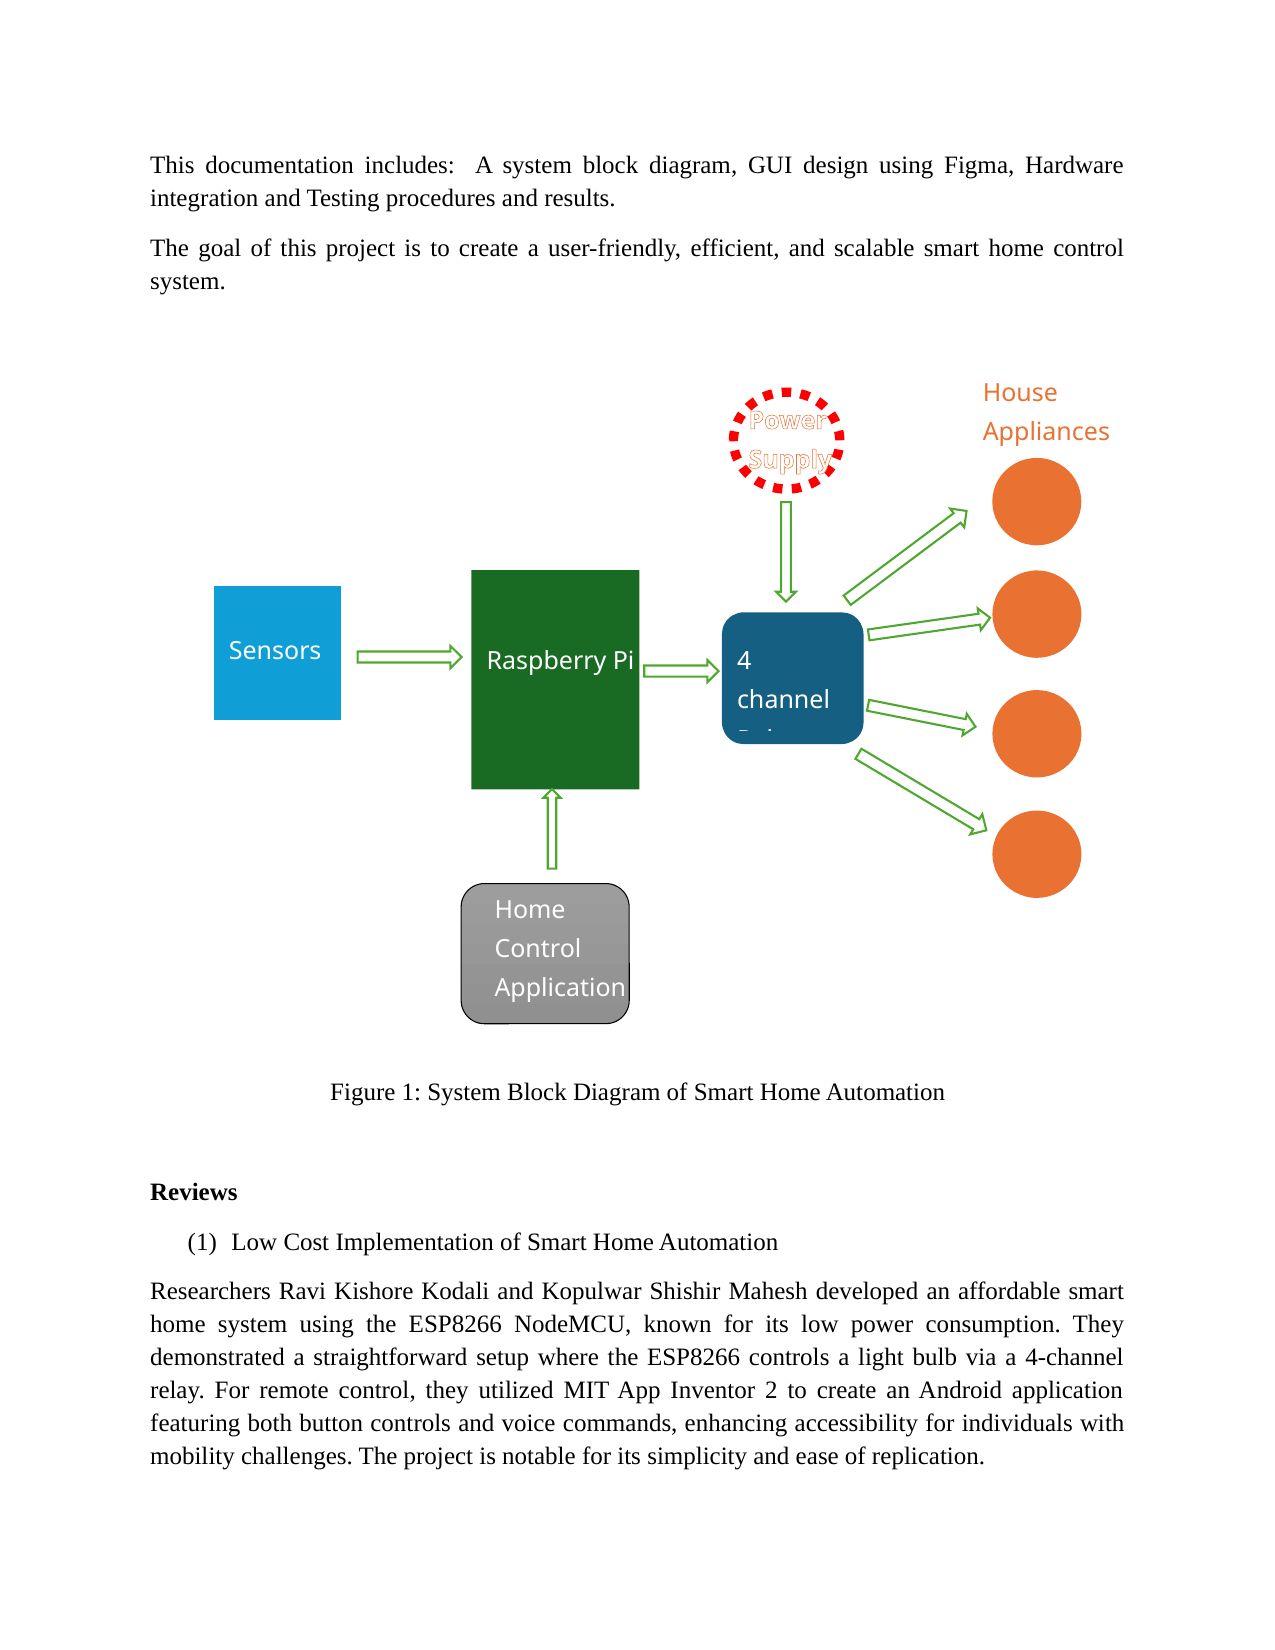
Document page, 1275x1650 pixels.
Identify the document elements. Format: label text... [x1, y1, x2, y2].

text Researchers Ravi Kishore Kodali and Kopulwar Shishir Mahesh developed an affordable smart home system using the ESP8266 NodeMCU, known for its low power consumption. They demonstrated a straightforward setup where the ESP8266 controls a light bulb via a 4-channel relay. For remote control, they utilized MIT App Inventor 2 to create an Android application featuring both button controls and voice commands, enhancing accessibility for individuals with mobility challenges. The project is notable for its simplicity and ease of replication. [150, 1276, 1125, 1470]
text Reviews [150, 1177, 1125, 1206]
list Low Cost Implementation of Smart Home Automation [187, 1227, 1125, 1255]
text The goal of this project is to create a user-friendly, efficient, and scalable smart home control system. [150, 233, 1125, 294]
text This documentation includes: A system block diagram, GUI design using Figma, Hardware integration and Testing procedures and results. [150, 150, 1125, 212]
text Figure 1: System Block Diagram of Smart Home Automation [150, 1077, 1125, 1106]
